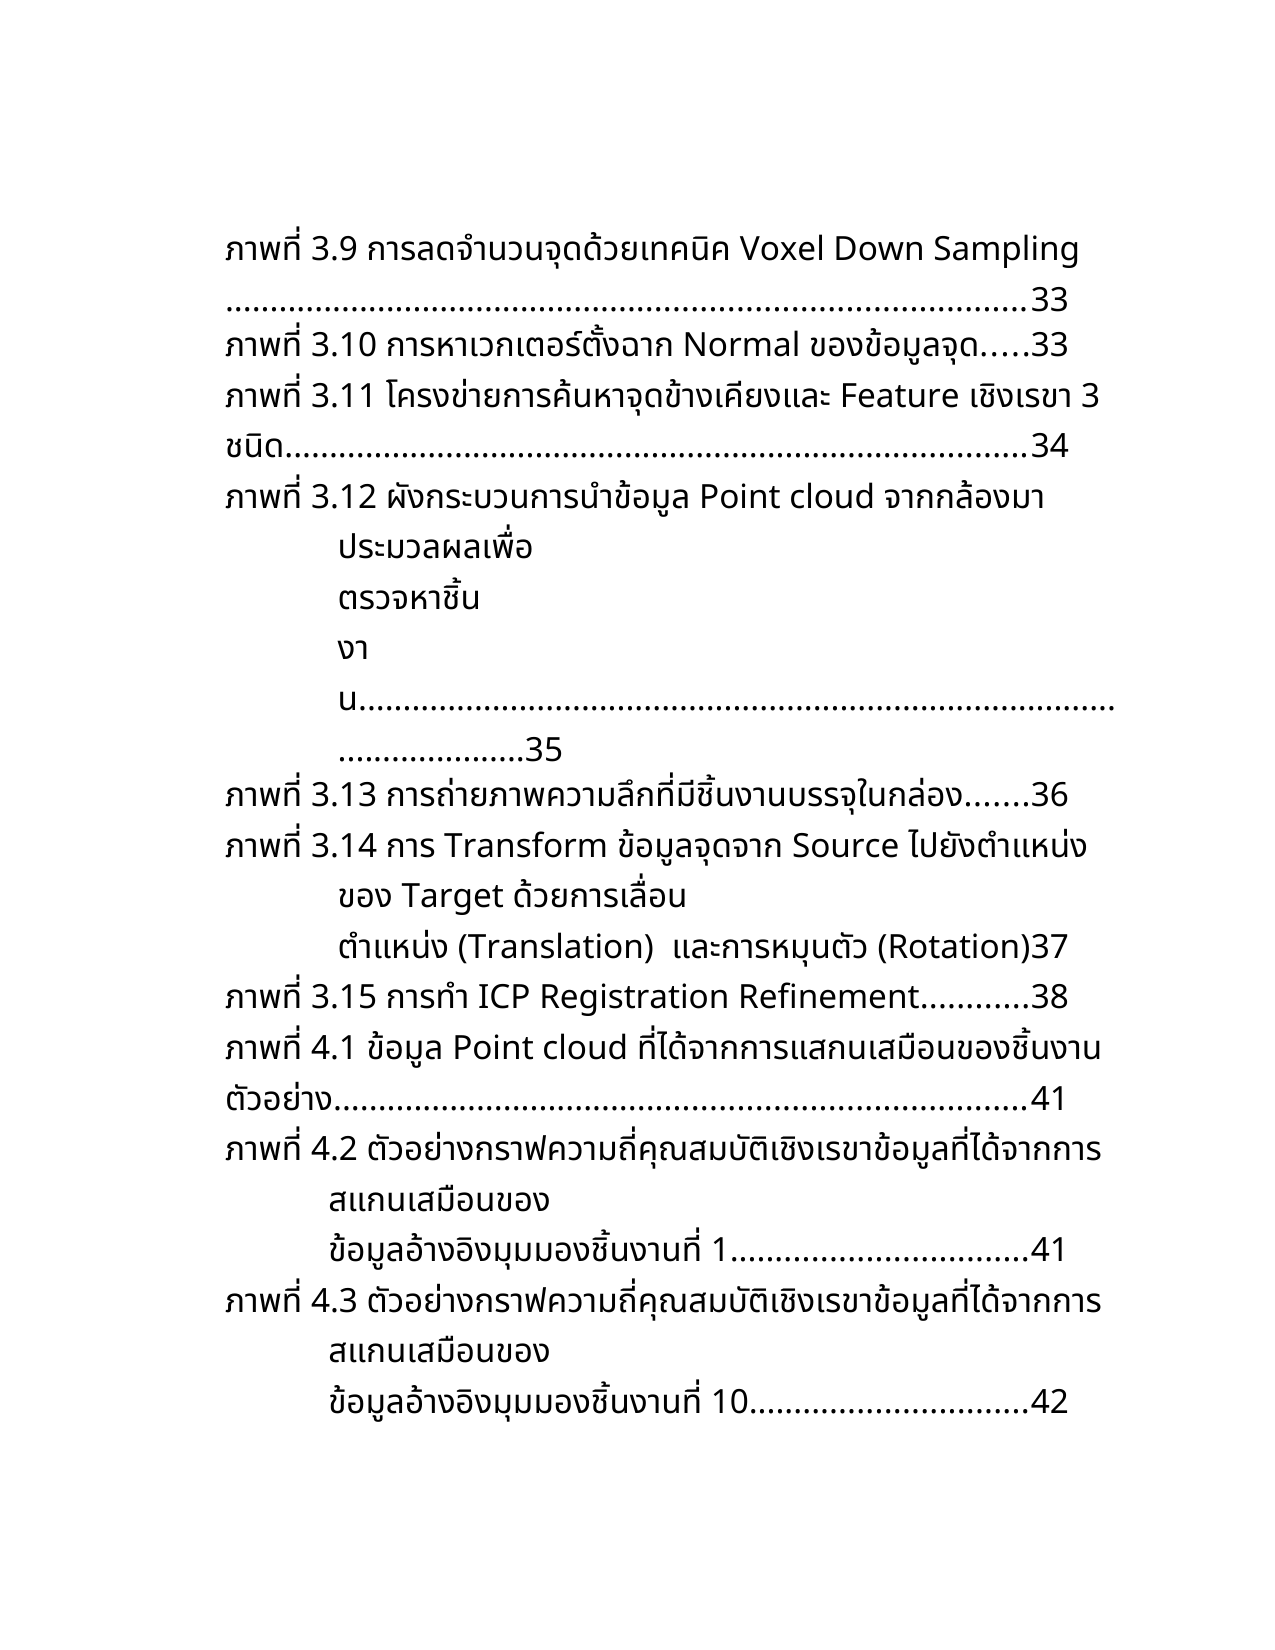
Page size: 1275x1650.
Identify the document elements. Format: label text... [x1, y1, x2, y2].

text ภาพที่ 3.10 การหาเวกเตอร์ตั้งฉาก Normal ของข้อมูลจุด 33 [225, 321, 1125, 372]
text ภาพที่ 4.3 ตัวอย่างกราฟความถี่คุณสมบัติเชิงเรขาข้อมูลที่ได้จากการสแกนเสมือนของ ข้อมูลอ้างอิงมุมมองชิ้นงานที่ 10 42 [225, 1277, 1125, 1428]
text ภาพที่ 3.13 การถ่ายภาพความลึกที่มีชิ้นงานบรรจุในกล่อง 36 [225, 771, 1125, 821]
text ภาพที่ 3.15 การทำ ICP Registration Refinement 38 [225, 973, 1125, 1024]
text ภาพที่ 3.9 การลดจำนวนจุดด้วยเทคนิค Voxel Down Sampling 33 [225, 225, 1125, 321]
text ภาพที่ 3.11 โครงข่ายการค้นหาจุดข้างเคียงและ Feature เชิงเรขา 3 ชนิด 34 [225, 372, 1125, 473]
text ภาพที่ 3.12 ผังกระบวนการนำข้อมูล Point cloud จากกล้องมาประมวลผลเพื่อ ตรวจหาชิ้นงาน..........................................................................................................35 [225, 473, 1125, 771]
text ภาพที่ 3.14 การ Transform ข้อมูลจุดจาก Source ไปยังตำแหน่งของ Target ด้วยการเลื่อน ตำแหน่ง (Translation) และการหมุนตัว (Rotation) 37 [225, 821, 1125, 973]
text ภาพที่ 4.1 ข้อมูล Point cloud ที่ได้จากการแสกนเสมือนของชิ้นงานตัวอย่าง 41 [225, 1024, 1125, 1125]
text ภาพที่ 4.2 ตัวอย่างกราฟความถี่คุณสมบัติเชิงเรขาข้อมูลที่ได้จากการสแกนเสมือนของ ข้อมูลอ้างอิงมุมมองชิ้นงานที่ 1 41 [225, 1125, 1125, 1277]
